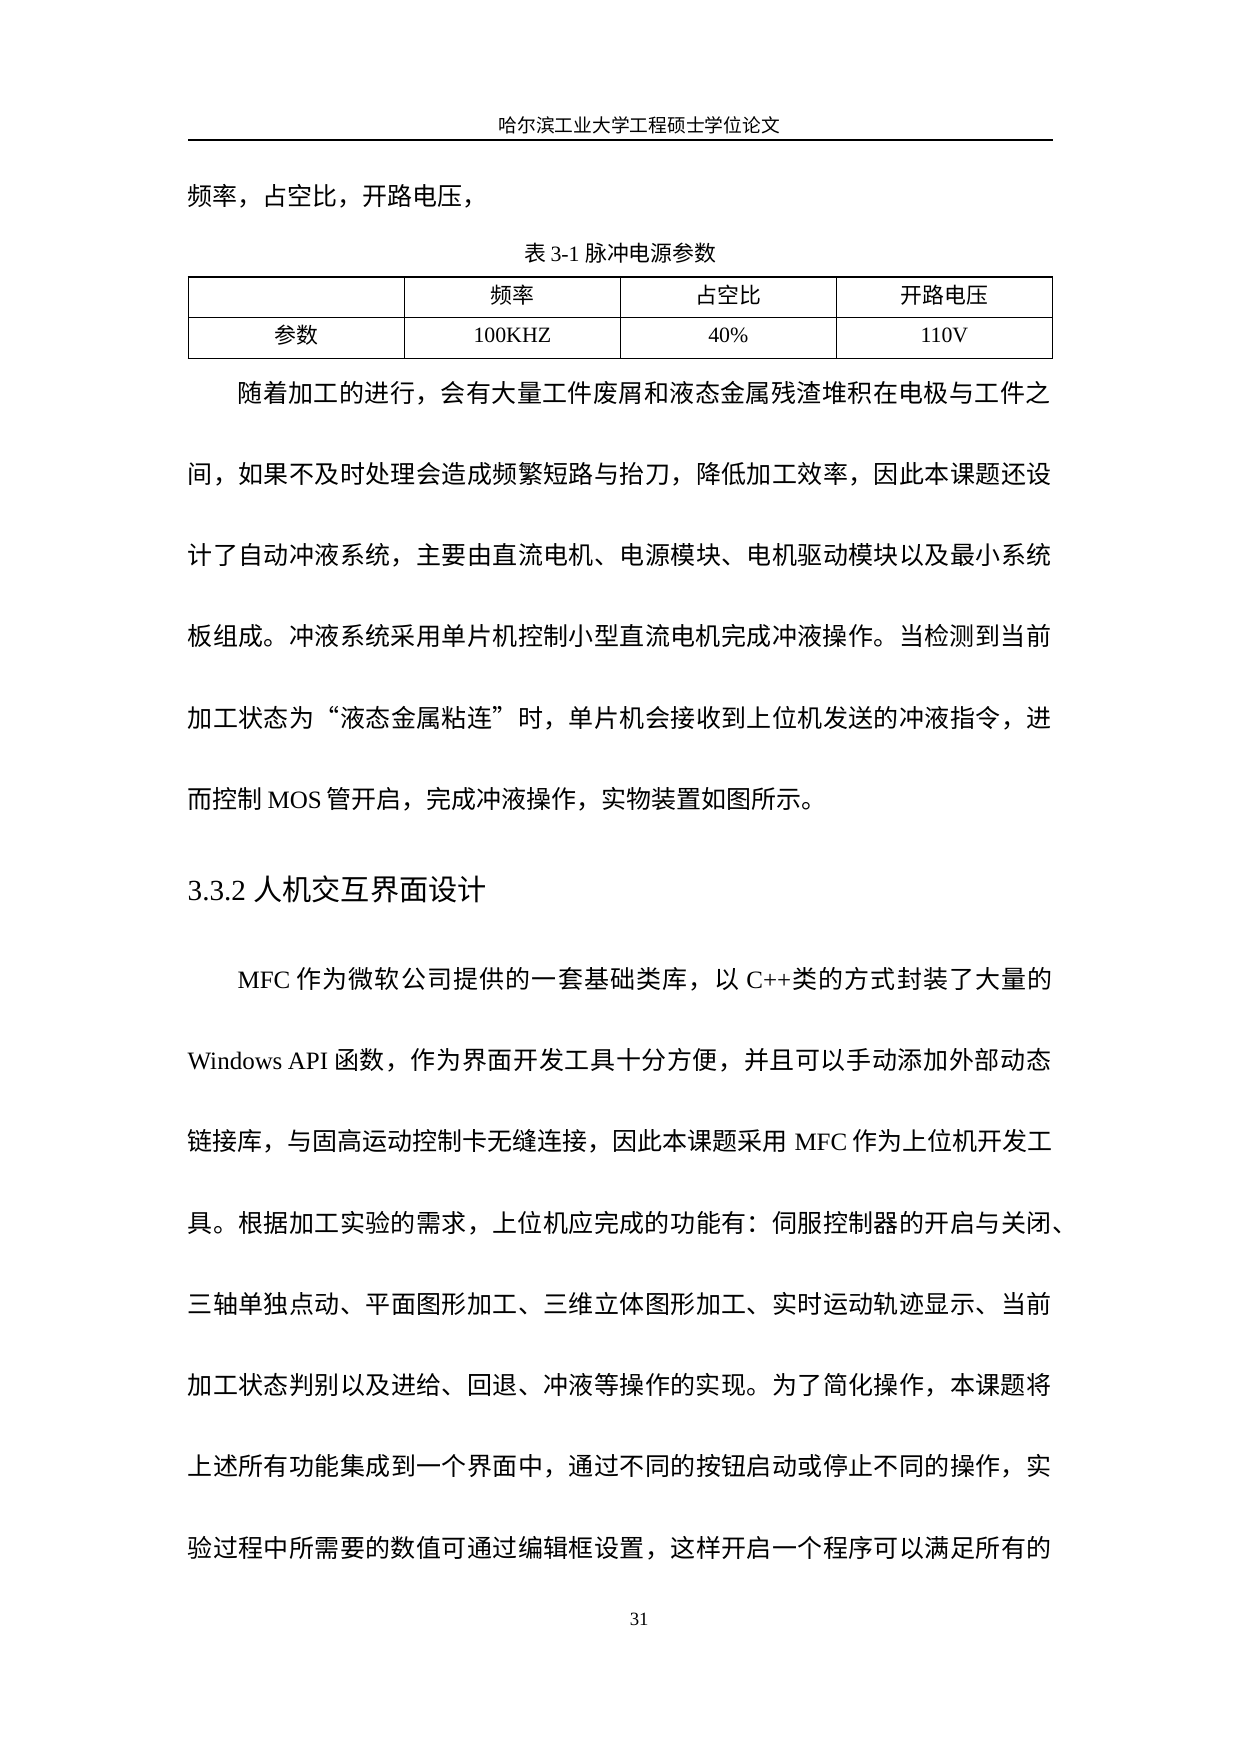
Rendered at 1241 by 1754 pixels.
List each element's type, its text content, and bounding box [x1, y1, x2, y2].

table_cell 100KHZ [405, 318, 620, 358]
table_header 占空比 [621, 278, 836, 317]
text 表3-1 脉冲电源参数 [187, 236, 1053, 268]
table_header 开路电压 [837, 278, 1052, 317]
text 频率，占空比，开路电压， [187, 162, 1053, 227]
subtitle 人机交互界面设计 [187, 855, 1053, 920]
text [187, 945, 1053, 1579]
table_header 频率 [405, 278, 620, 317]
table_cell 40% [621, 318, 836, 358]
table_cell 110V [837, 318, 1052, 358]
table_cell 参数 [189, 318, 404, 358]
table_header [189, 278, 404, 317]
text 随着加工的进行，会有大量工件废屑和液态金属残渣堆积在电极与工件之间，如果不及时处理会造成频繁短路与抬刀，降低加工效率，因此本课题还设计了自动冲液系统，主要由直流电机、电源模块、电机驱动模块以及最小系统板组成。冲液系统采用单片机控制小型直流电机完成冲液操作。当检测到当前加工状态为“液态金属粘连”时，单片机会接收到上位机发送的冲液指令，进而控制MOS管开启，完成冲液操作，实物装置如图所示。 [187, 359, 1053, 830]
